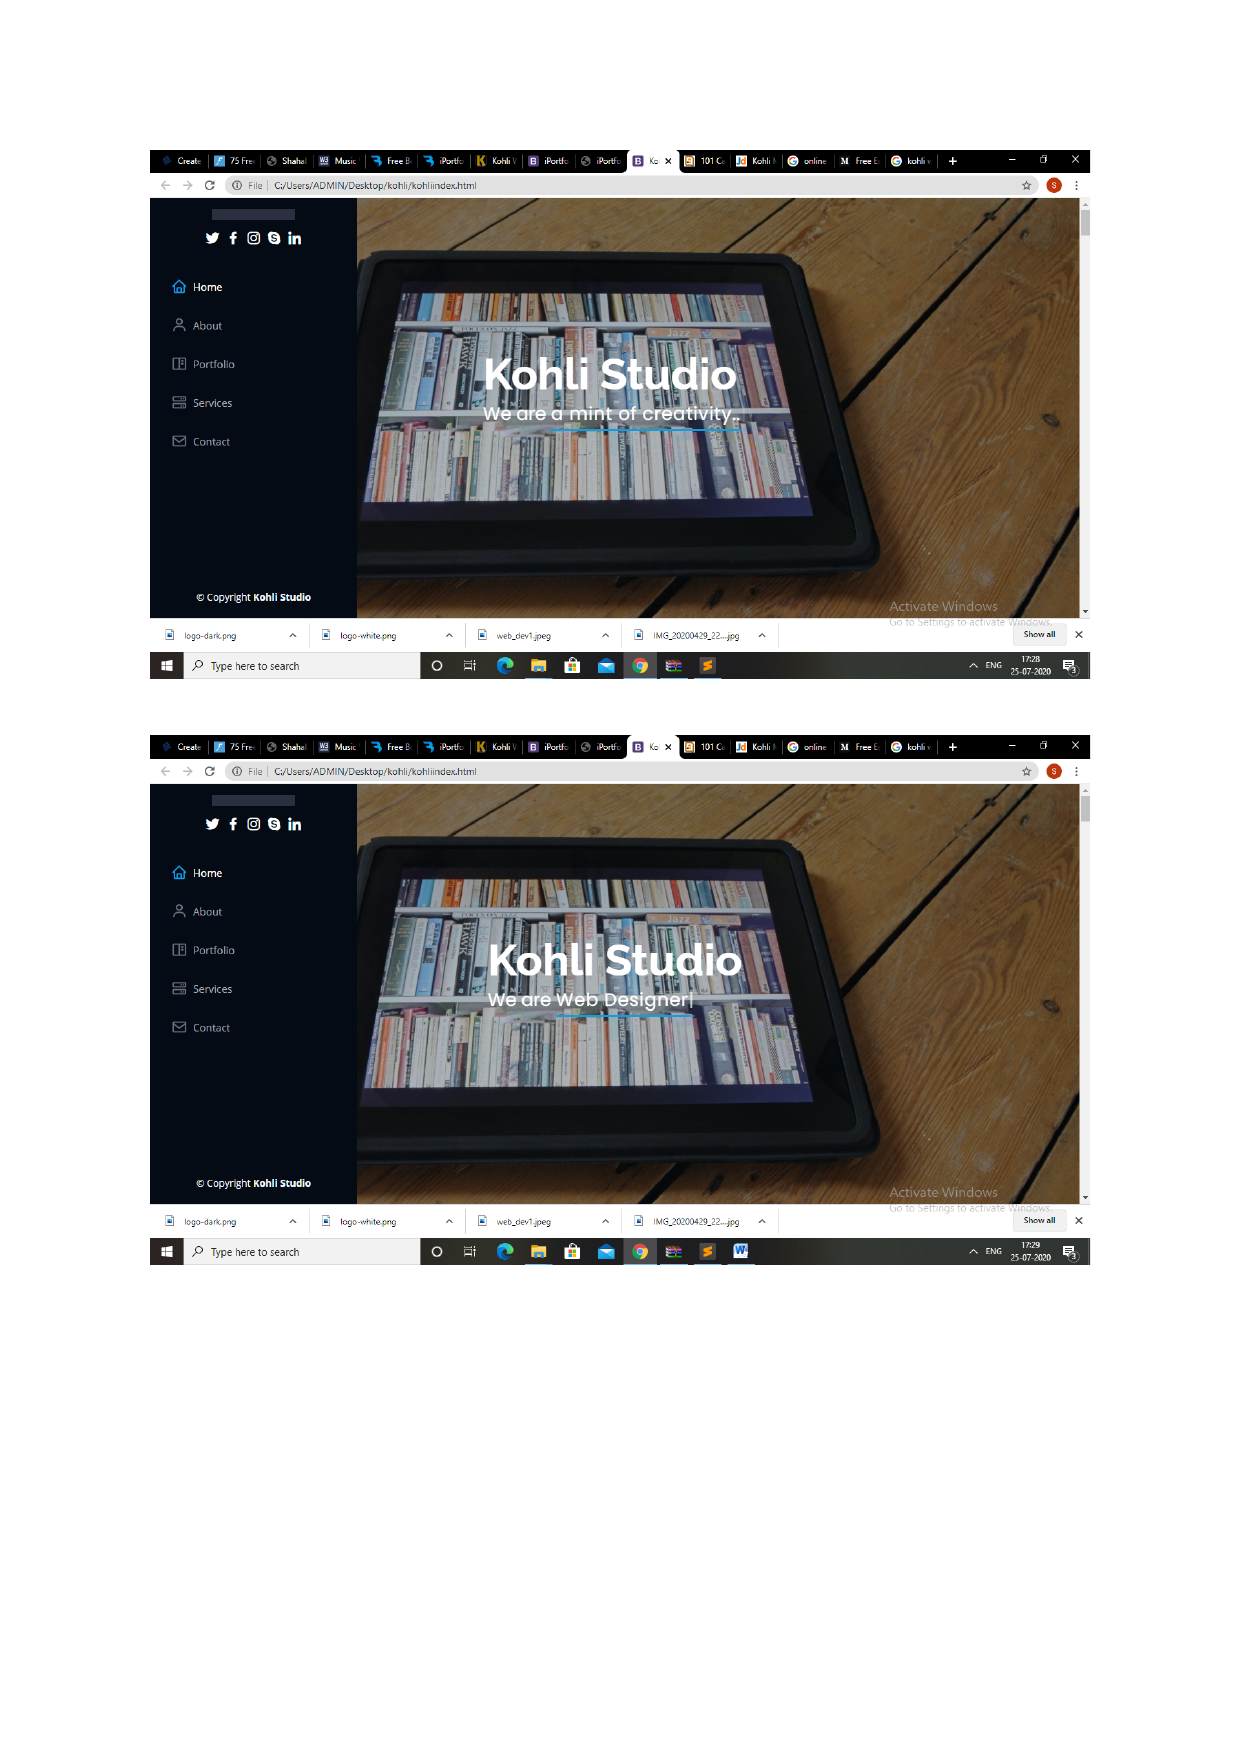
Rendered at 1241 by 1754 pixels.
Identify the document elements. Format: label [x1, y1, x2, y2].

picture [150, 735, 1091, 1265]
picture [150, 150, 1091, 679]
